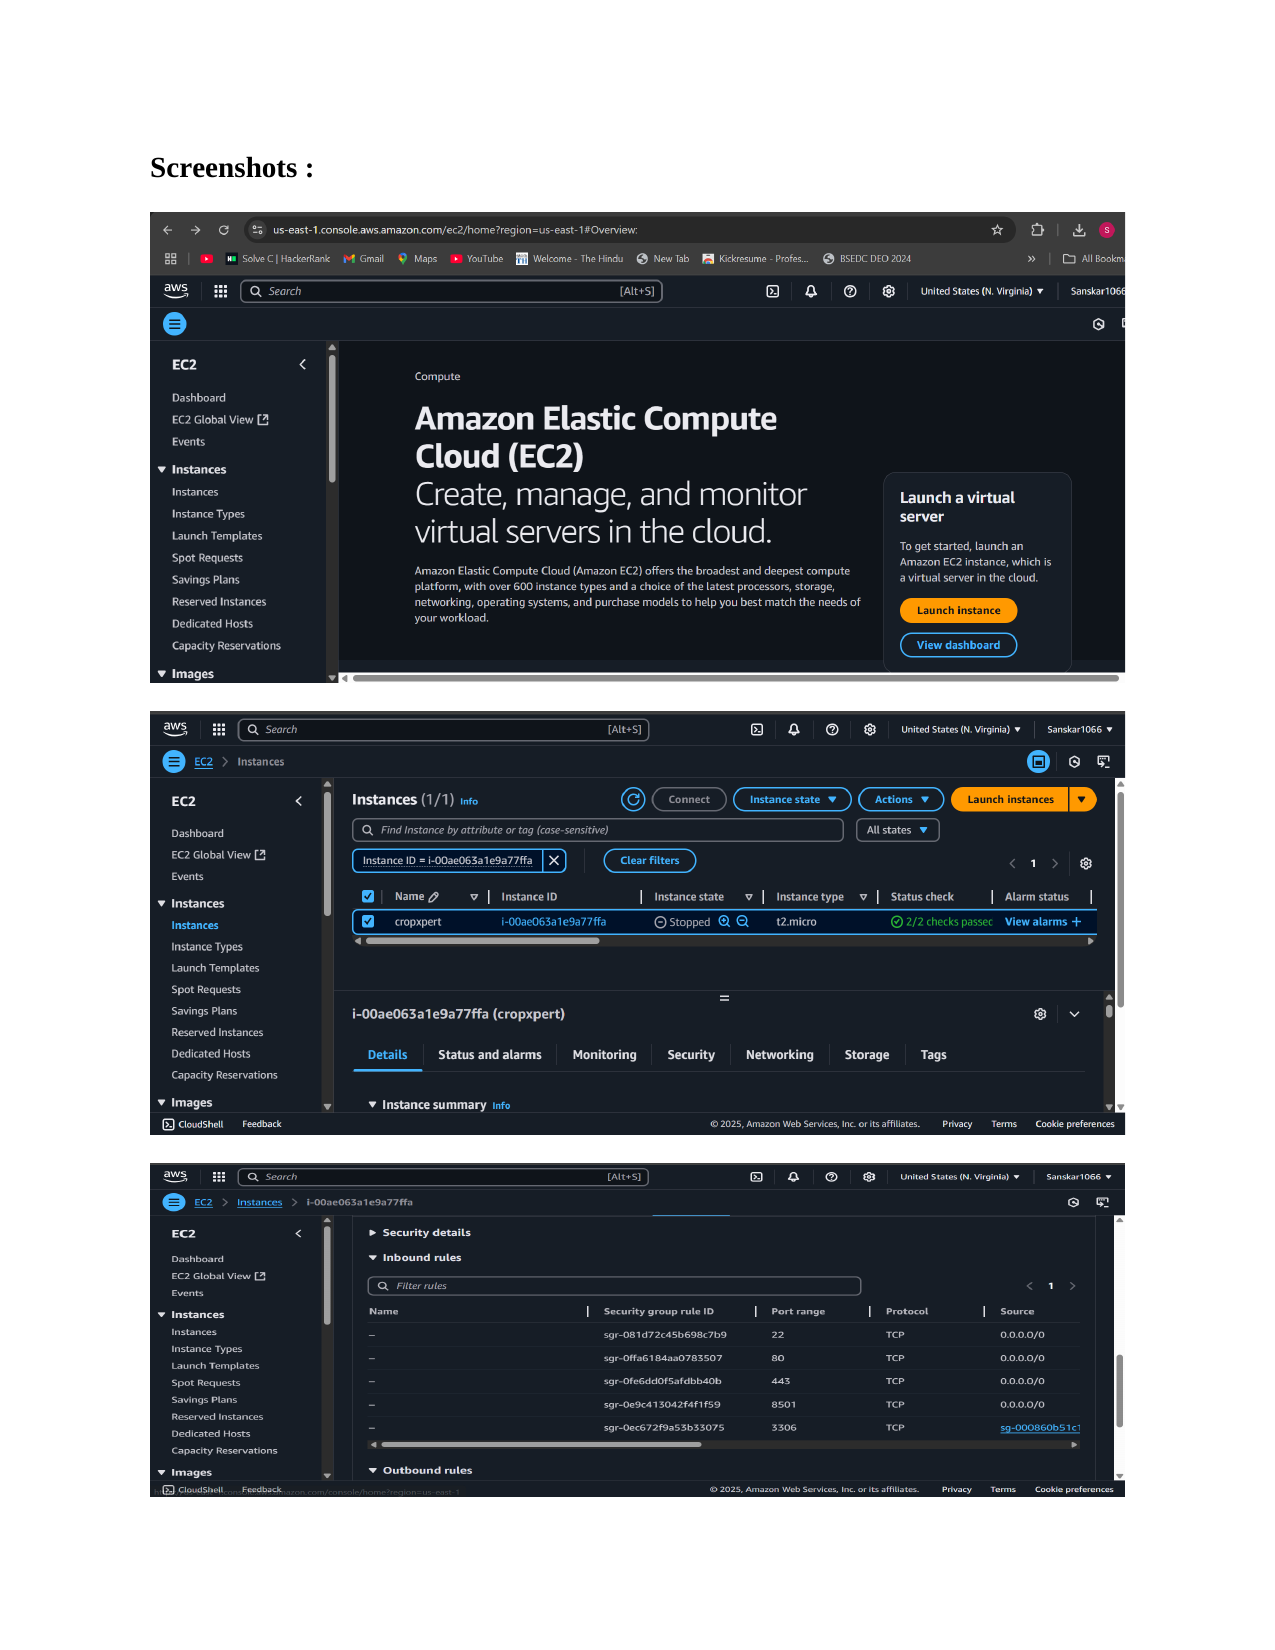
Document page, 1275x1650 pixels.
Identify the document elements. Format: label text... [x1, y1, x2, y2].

text Screenshots : [150, 150, 1125, 183]
picture [150, 1163, 1125, 1497]
picture [150, 711, 1125, 1135]
picture [150, 212, 1125, 683]
